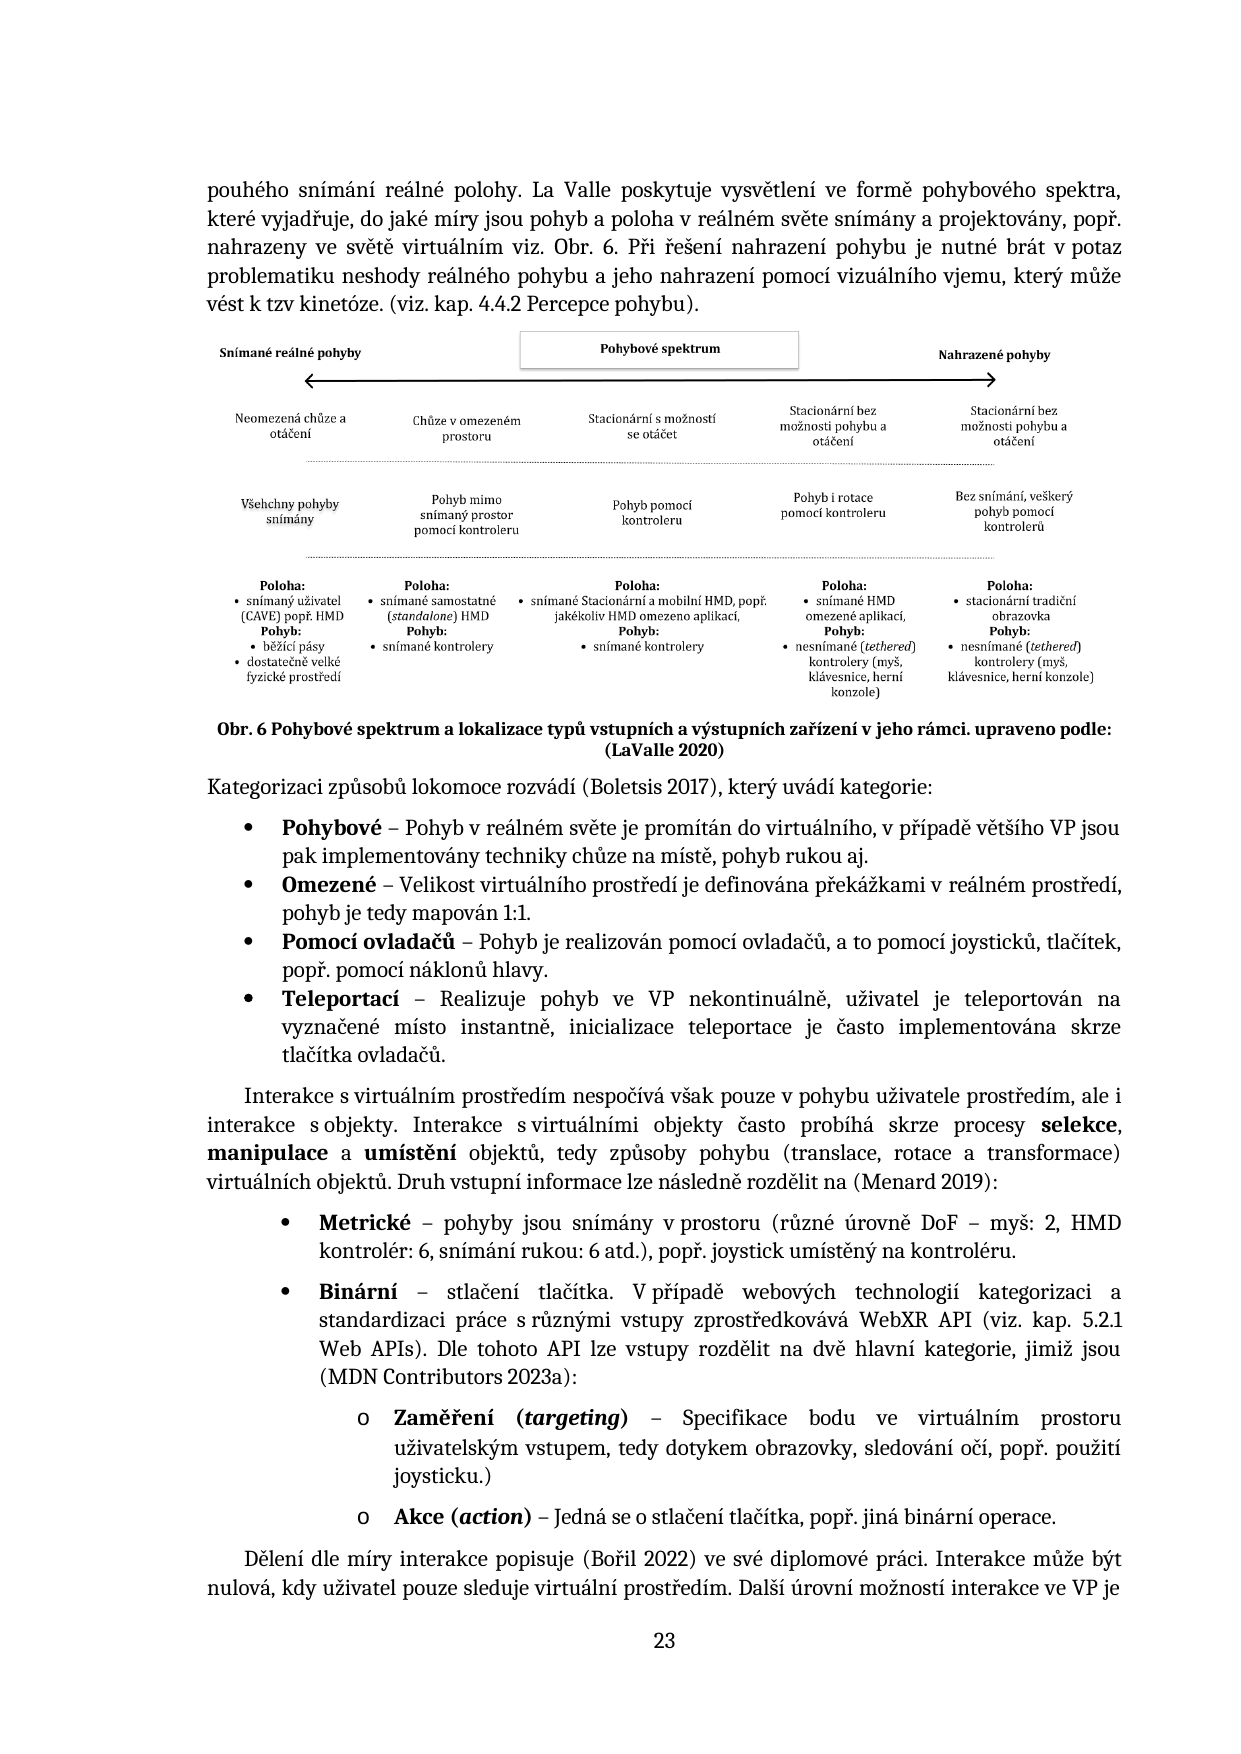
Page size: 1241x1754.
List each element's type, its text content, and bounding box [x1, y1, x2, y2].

text Interakce s virtuálním prostředím nespočívá však pouze v pohybu uživatele prostředím, ale i interakce s objekty. Interakce s virtuálními objekty často probíhá skrze procesy selekce, manipulace a umístění objektů, tedy způsoby pohybu (translace, rotace a transformace) virtuálních objektů. Druh vstupní informace lze následně rozdělit na (Menard 2019): [207, 1083, 1122, 1195]
list Akce (action) – Jedná se o stlačení tlačítka, popř. jiná binární operace. [356, 1504, 1122, 1532]
list Teleportací – Realizuje pohyb ve VP nekontinuálně, uživatel je teleportován na vyznačené místo instantně, inicializace teleportace je často implementována skrze tlačítka ovladačů. [244, 985, 1122, 1069]
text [207, 1546, 1122, 1601]
list Omezené – Velikost virtuálního prostředí je definována překážkami v reálném prostředí, pohyb je tedy mapován 1:1. [244, 872, 1122, 926]
list Pomocí ovladačů – Pohyb je realizován pomocí ovladačů, a to pomocí joysticků, tlačítek, popř. pomocí náklonů hlavy. [244, 928, 1122, 983]
text Kategorizaci způsobů lokomoce rozvádí (Boletsis 2017), který uvádí kategorie: [207, 774, 1122, 800]
list Zaměření (targeting) – Specifikace bodu ve virtuálním prostoru uživatelským vstupem, tedy dotykem obrazovky, sledování očí, popř. použití joysticku.) [356, 1405, 1122, 1489]
list Binární – stlačení tlačítka. V případě webových technologií kategorizaci a standardizaci práce s různými vstupy zprostředkovává WebXR API (viz. kap. 4.2.1 Web APIs). Dle tohoto API lze vstupy rozdělit na dvě hlavní kategorie, jimiž jsou (MDN Contributors 2023a): [281, 1279, 1122, 1391]
picture [206, 331, 1123, 705]
list Metrické – pohyby jsou snímány v prostoru (různé úrovně DoF – myš: 2, HMD kontrolér: 6, snímání rukou: 6 atd.), popř. joystick umístěný na kontroléru. [281, 1209, 1122, 1264]
list Pohybové – Pohyb v reálném světe je promítán do virtuálního, v případě většího VP jsou pak implementovány techniky chůze na místě, pohyb rukou aj. [244, 815, 1122, 869]
text Obr. Pohybové spektrum a lokalizace typů vstupních a výstupních zařízení v jeho rámci. upraveno podle: (LaValle 2020) [207, 718, 1122, 761]
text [207, 177, 1122, 317]
